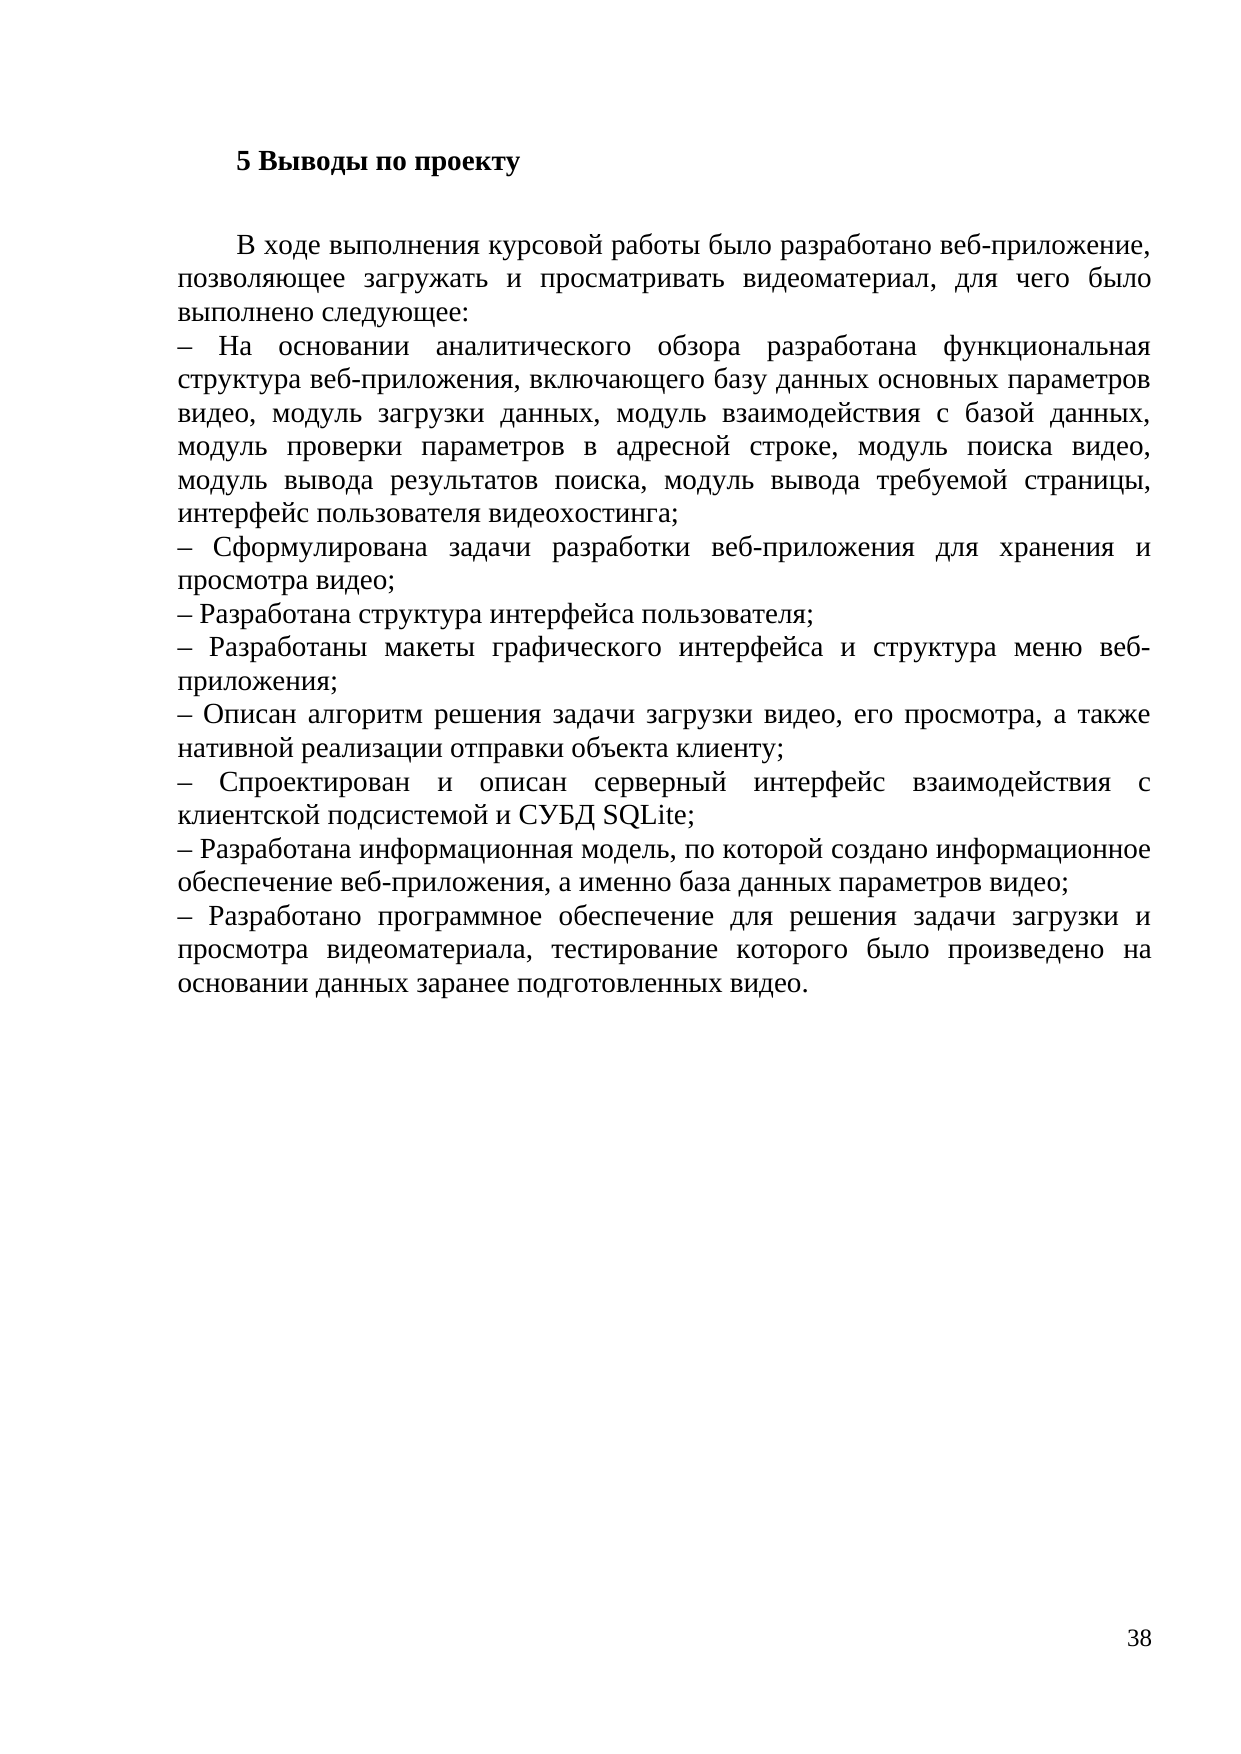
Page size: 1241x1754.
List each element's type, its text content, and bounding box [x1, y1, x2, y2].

text В ходе выполнения курсовой работы было разработано веб-приложение, позволяющее загружать и просматривать видеоматериал, для чего было выполнено следующее: [177, 227, 1152, 328]
text – На основании аналитического обзора разработана функциональная структура веб-приложения, включающего базу данных основных параметров видео, модуль загрузки данных, модуль взаимодействия с базой данных, модуль проверки параметров в адресной строке, модуль поиска видео, модуль вывода результатов поиска, модуль вывода требуемой страницы, интерфейс пользователя видеохостинга; [177, 328, 1152, 529]
subtitle 5 Выводы по проекту [177, 143, 1152, 177]
text – Спроектирован и описан серверный интерфейс взаимодействия с клиентской подсистемой и СУБД SQLite; [177, 764, 1152, 831]
text – Разработано программное обеспечение для решения задачи загрузки и просмотра видеоматериала, тестирование которого было произведено на основании данных заранее подготовленных видео. [177, 898, 1152, 998]
text – Разработана структура интерфейса пользователя; [177, 596, 1152, 629]
text – Разработаны макеты графического интерфейса и структура меню веб-приложения; [177, 629, 1152, 697]
text – Описан алгоритм решения задачи загрузки видео, его просмотра, а также нативной реализации отправки объекта клиенту; [177, 697, 1152, 764]
text – Разработана информационная модель, по которой создано информационное обеспечение веб-приложения, а именно база данных параметров видео; [177, 831, 1152, 898]
text – Сформулирована задачи разработки веб-приложения для хранения и просмотра видео; [177, 529, 1152, 596]
